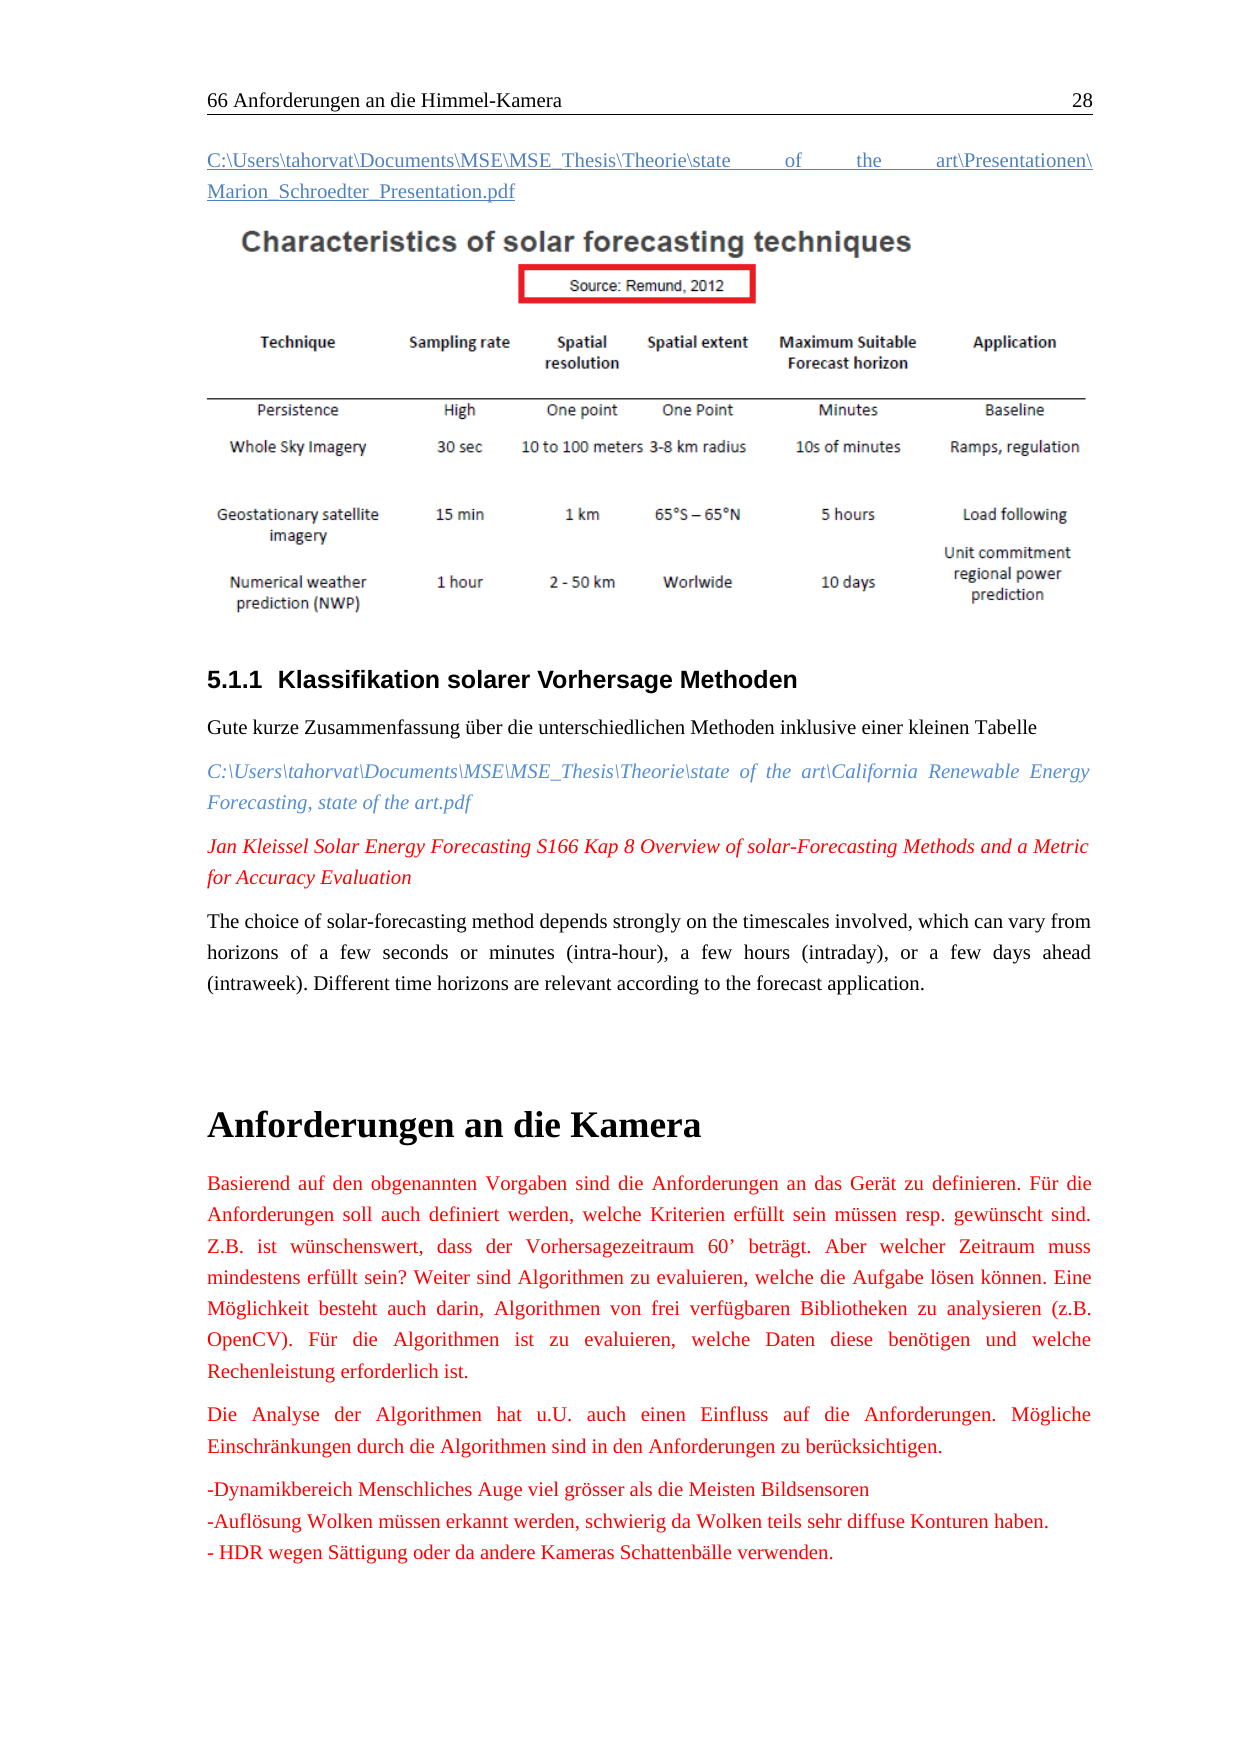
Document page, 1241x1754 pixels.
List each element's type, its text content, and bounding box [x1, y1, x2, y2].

text C:\Users\tahorvat\Documents\MSE\MSE_Thesis\Theorie\state of the art\Presentationen\Marion_Schroedter_Presentation.pdf [207, 148, 1093, 169]
subtitle Klassifikation solarer Vorhersage Methoden [207, 665, 1093, 694]
text C:\Users\tahorvat\Documents\MSE\MSE_Thesis\Theorie\state of the art\Presentationen\Marion_Schroedter_Presentation.pdf [207, 170, 1093, 210]
text Anforderungen an die Kamera [207, 1103, 1093, 1146]
picture [206, 210, 1093, 621]
text Die Analyse der Algorithmen hat u.U. auch einen Einfluss auf die Anforderungen. Mögliche Einschränkungen durch die Algorithmen sind in den Anforderungen zu berücksichtigen. [207, 1402, 1093, 1458]
text -Dynamikbereich Menschliches Auge viel grösser als die Meisten Bildsensoren -Auflösung Wolken müssen erkannt werden, schwierig da Wolken teils sehr diffuse Konturen haben. - HDR wegen Sättigung oder da andere Kameras Schattenbälle verwenden. [207, 1477, 1093, 1564]
text C:\Users\tahorvat\Documents\MSE\MSE_Thesis\Theorie\state of the art\California Renewable Energy Forecasting, state of the art.pdf [207, 759, 1093, 814]
text Jan Kleissel Solar Energy Forecasting S166 Kap 8 Overview of solar-Forecasting Methods and a Metric for Accuracy Evaluation [207, 834, 1093, 889]
text Gute kurze Zusammenfassung über die unterschiedlichen Methoden inklusive einer kleinen Tabelle [207, 715, 1093, 739]
text The choice of solar-forecasting method depends strongly on the timescales involved, which can vary from horizons of a few seconds or minutes (intra-hour), a few hours (intraday), or a few days ahead (intraweek). Different time horizons are relevant according to the forecast application. [207, 909, 1093, 995]
text Basierend auf den obgenannten Vorgaben sind die Anforderungen an das Gerät zu definieren. Für die Anforderungen soll auch definiert werden, welche Kriterien erfüllt sein müssen resp. gewünscht sind. Z.B. ist wünschenswert, dass der Vorhersagezeitraum 60’ beträgt. Aber welcher Zeitraum muss mindestens erfüllt sein? Weiter sind Algorithmen zu evaluieren, welche die Aufgabe lösen können. Eine Möglichkeit besteht auch darin, Algorithmen von frei verfügbaren Bibliotheken zu analysieren (z.B. OpenCV). Für die Algorithmen ist zu evaluieren, welche Daten diese benötigen und welche Rechenleistung erforderlich ist. [207, 1171, 1093, 1383]
